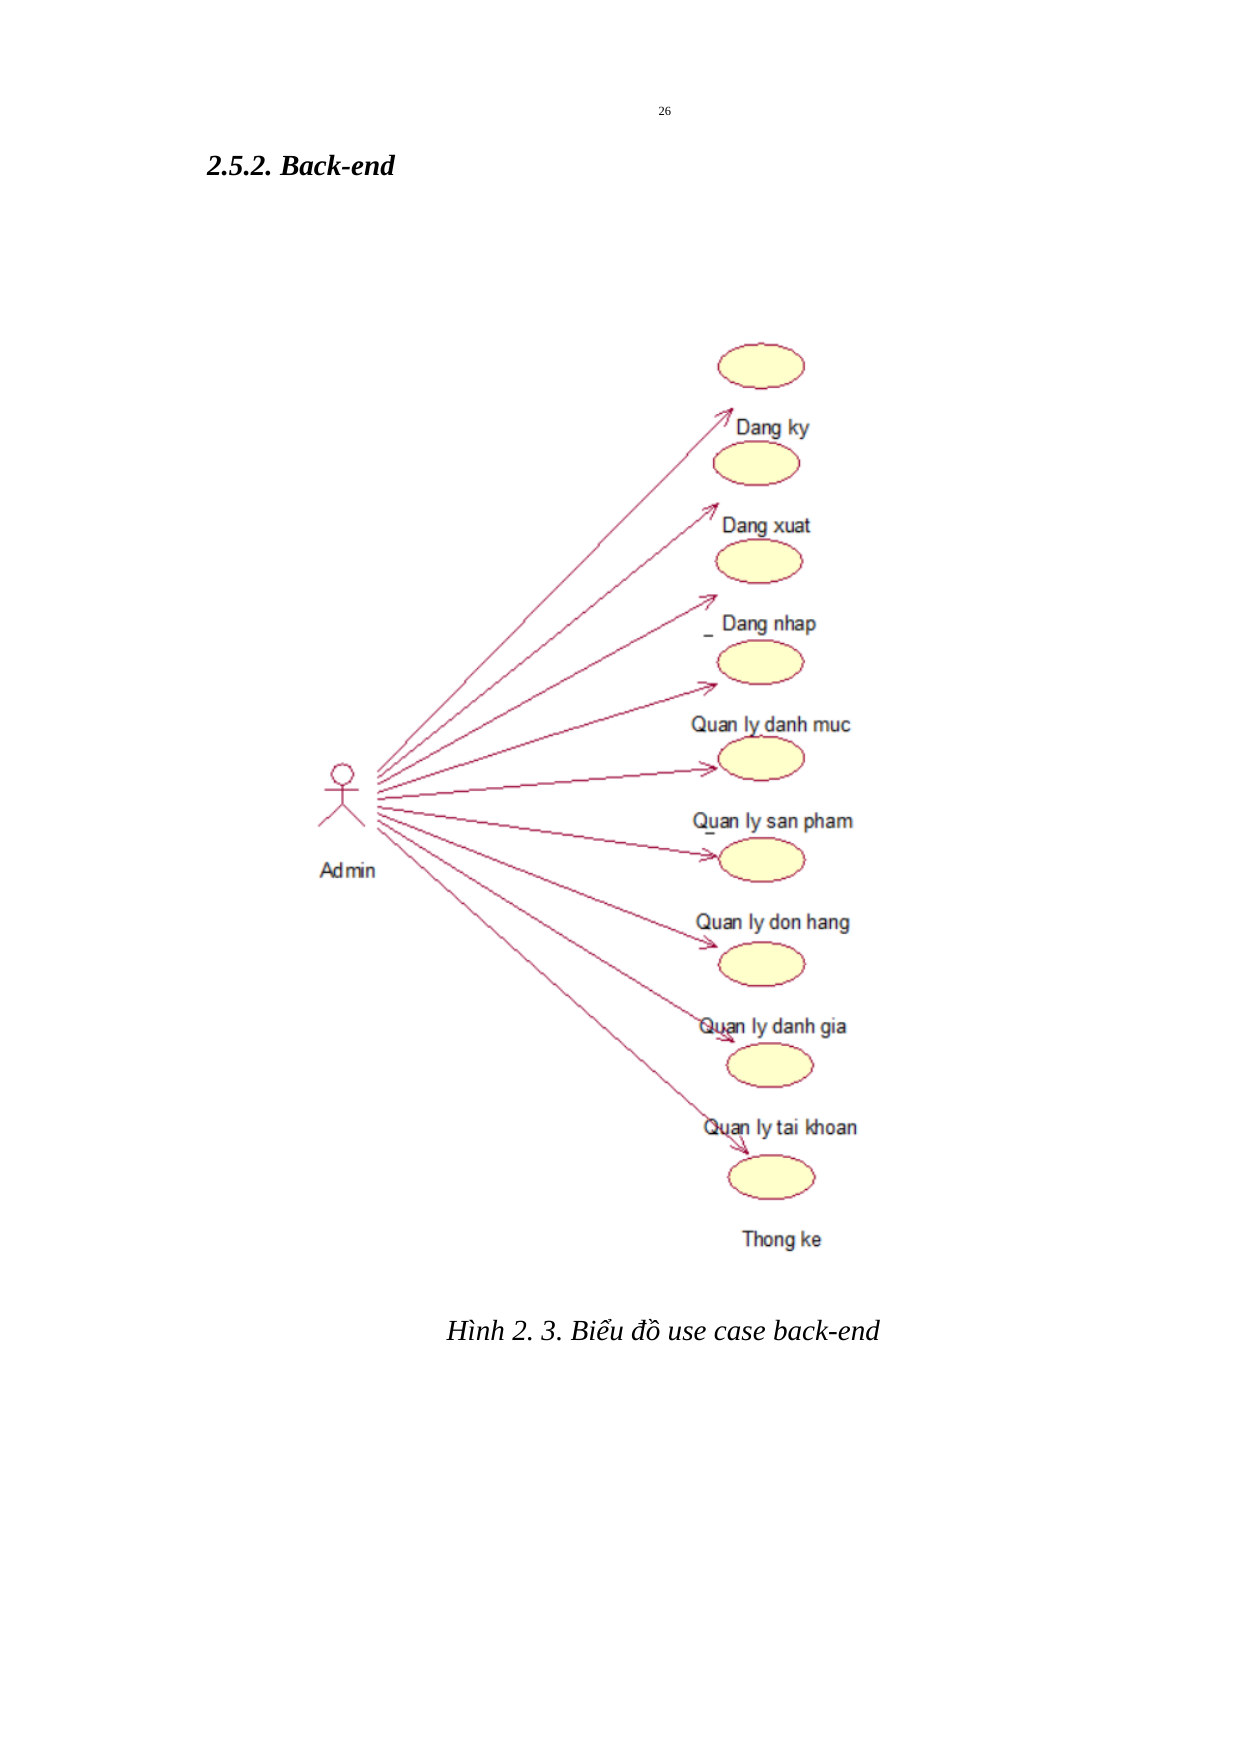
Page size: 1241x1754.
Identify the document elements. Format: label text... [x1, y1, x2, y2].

text Hình 2. 3. Biểu đồ use case back-end [207, 1313, 1122, 1347]
subtitle 2.5.2. Back-end [207, 148, 1122, 181]
picture [206, 260, 1147, 1291]
